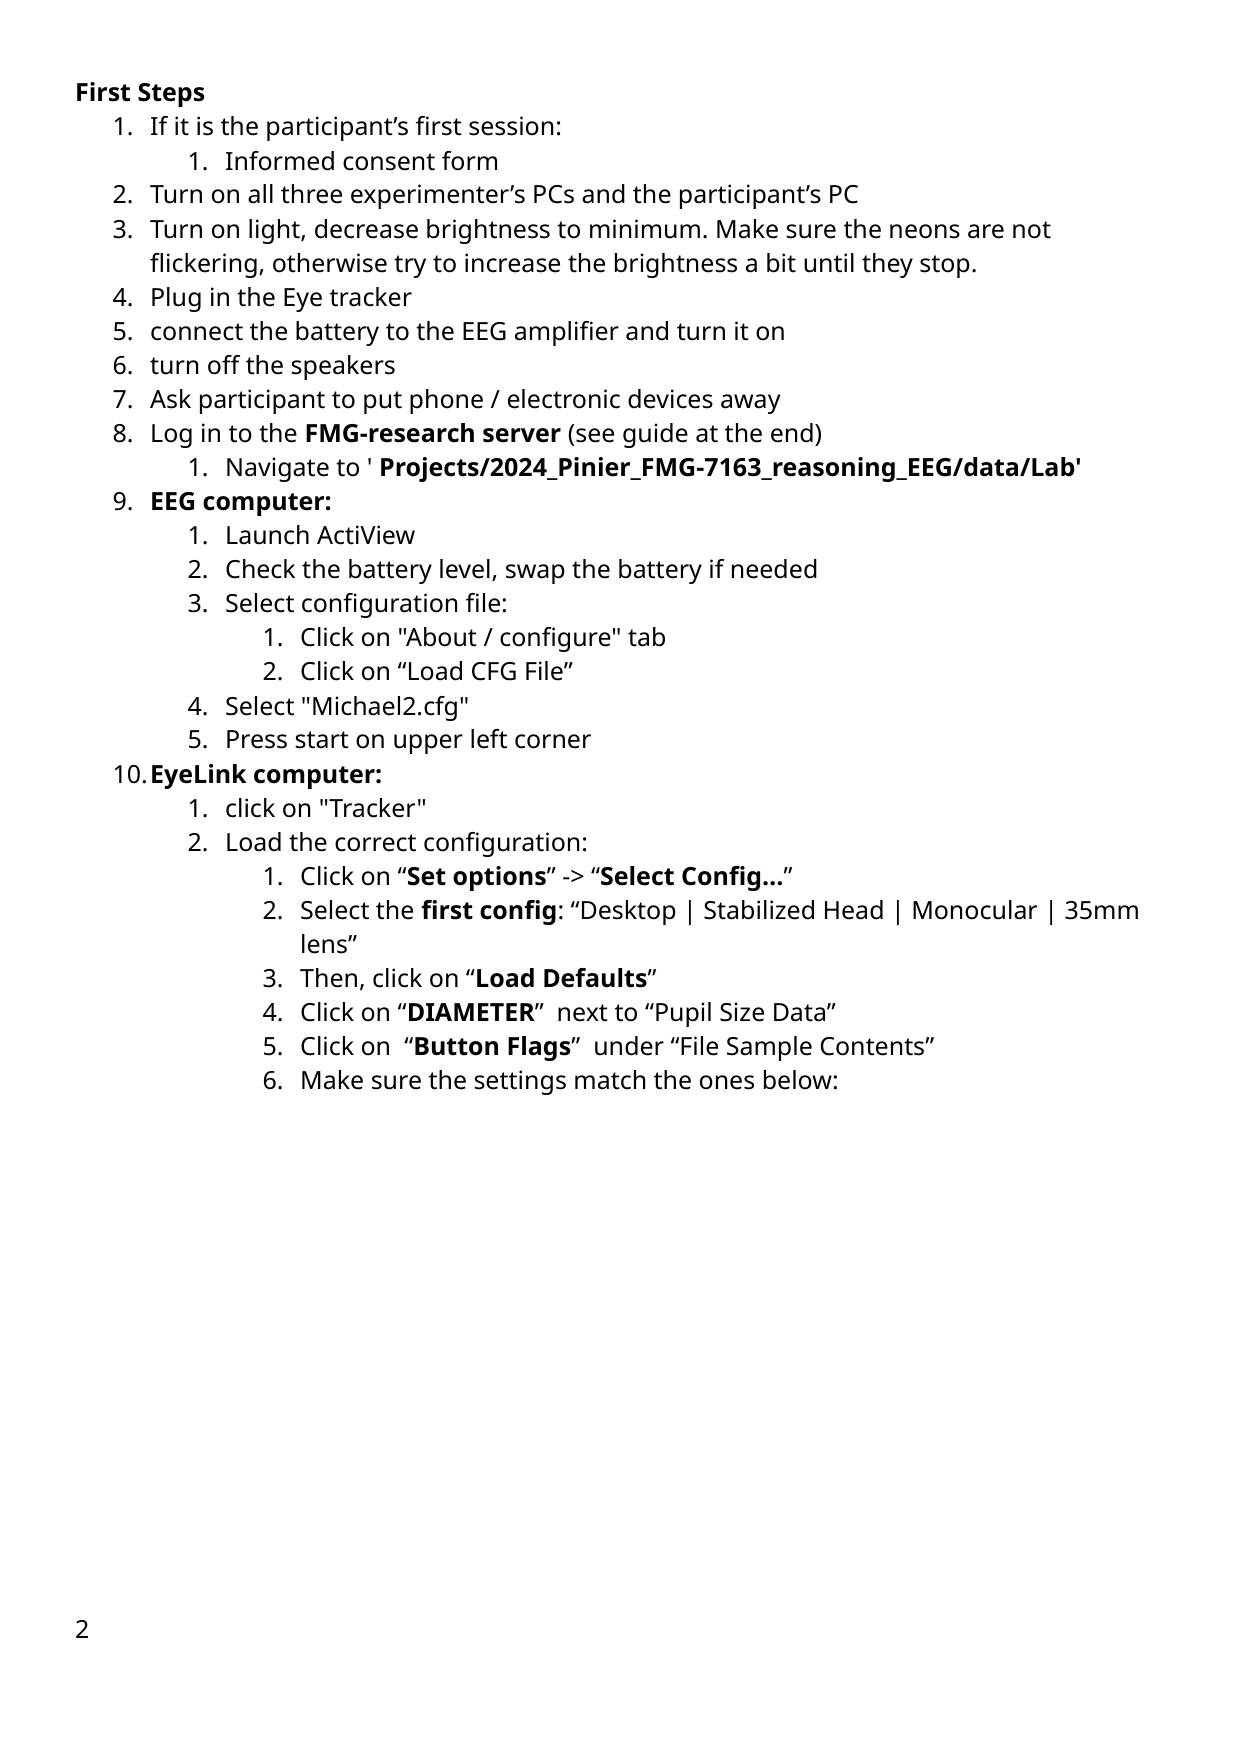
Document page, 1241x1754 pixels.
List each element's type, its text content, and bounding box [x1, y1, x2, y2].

list turn off the speakers [112, 347, 1165, 382]
list connect the battery to the EEG amplifier and turn it on [112, 313, 1165, 347]
list Select the first config: “Desktop | Stabilized Head | Monocular | 35mm lens” [262, 892, 1165, 961]
list Launch ActiView [187, 518, 1165, 552]
list Select "Michael2.cfg" [187, 688, 1165, 722]
list Press start on upper left corner [187, 722, 1165, 756]
list Check the battery level, swap the battery if needed [187, 552, 1165, 586]
list Then, click on “Load Defaults” [262, 961, 1165, 995]
list Click on “Load CFG File” [262, 654, 1165, 688]
list Turn on all three experimenter’s PCs and the participant’s PC [112, 177, 1165, 211]
list Select configuration file: [187, 586, 1165, 620]
list Make sure the settings match the ones below: [262, 1063, 1165, 1097]
list Load the correct configuration: [187, 824, 1165, 858]
list click on "Tracker" [187, 790, 1165, 824]
text First Steps [75, 75, 1165, 109]
list Navigate to ' Projects/2024_Pinier_FMG-7163_reasoning_EEG/data/Lab' [187, 450, 1165, 484]
list Click on "About / configure" tab [262, 620, 1165, 654]
list EEG computer: [112, 484, 1165, 518]
list If it is the participant’s first session: [112, 109, 1165, 143]
list Turn on light, decrease brightness to minimum. Make sure the neons are not flickering, otherwise try to increase the brightness a bit until they stop. [112, 211, 1165, 279]
list Click on “DIAMETER” next to “Pupil Size Data” [262, 995, 1165, 1029]
list Plug in the Eye tracker [112, 279, 1165, 313]
list Click on “Button Flags” under “File Sample Contents” [262, 1029, 1165, 1063]
list Ask participant to put phone / electronic devices away [112, 382, 1165, 416]
list Click on “Set options” -> “Select Config…” [262, 858, 1165, 892]
list EyeLink computer: [112, 756, 1165, 790]
list Informed consent form [187, 143, 1165, 177]
list Log in to the FMG-research server (see guide at the end) [112, 416, 1165, 450]
